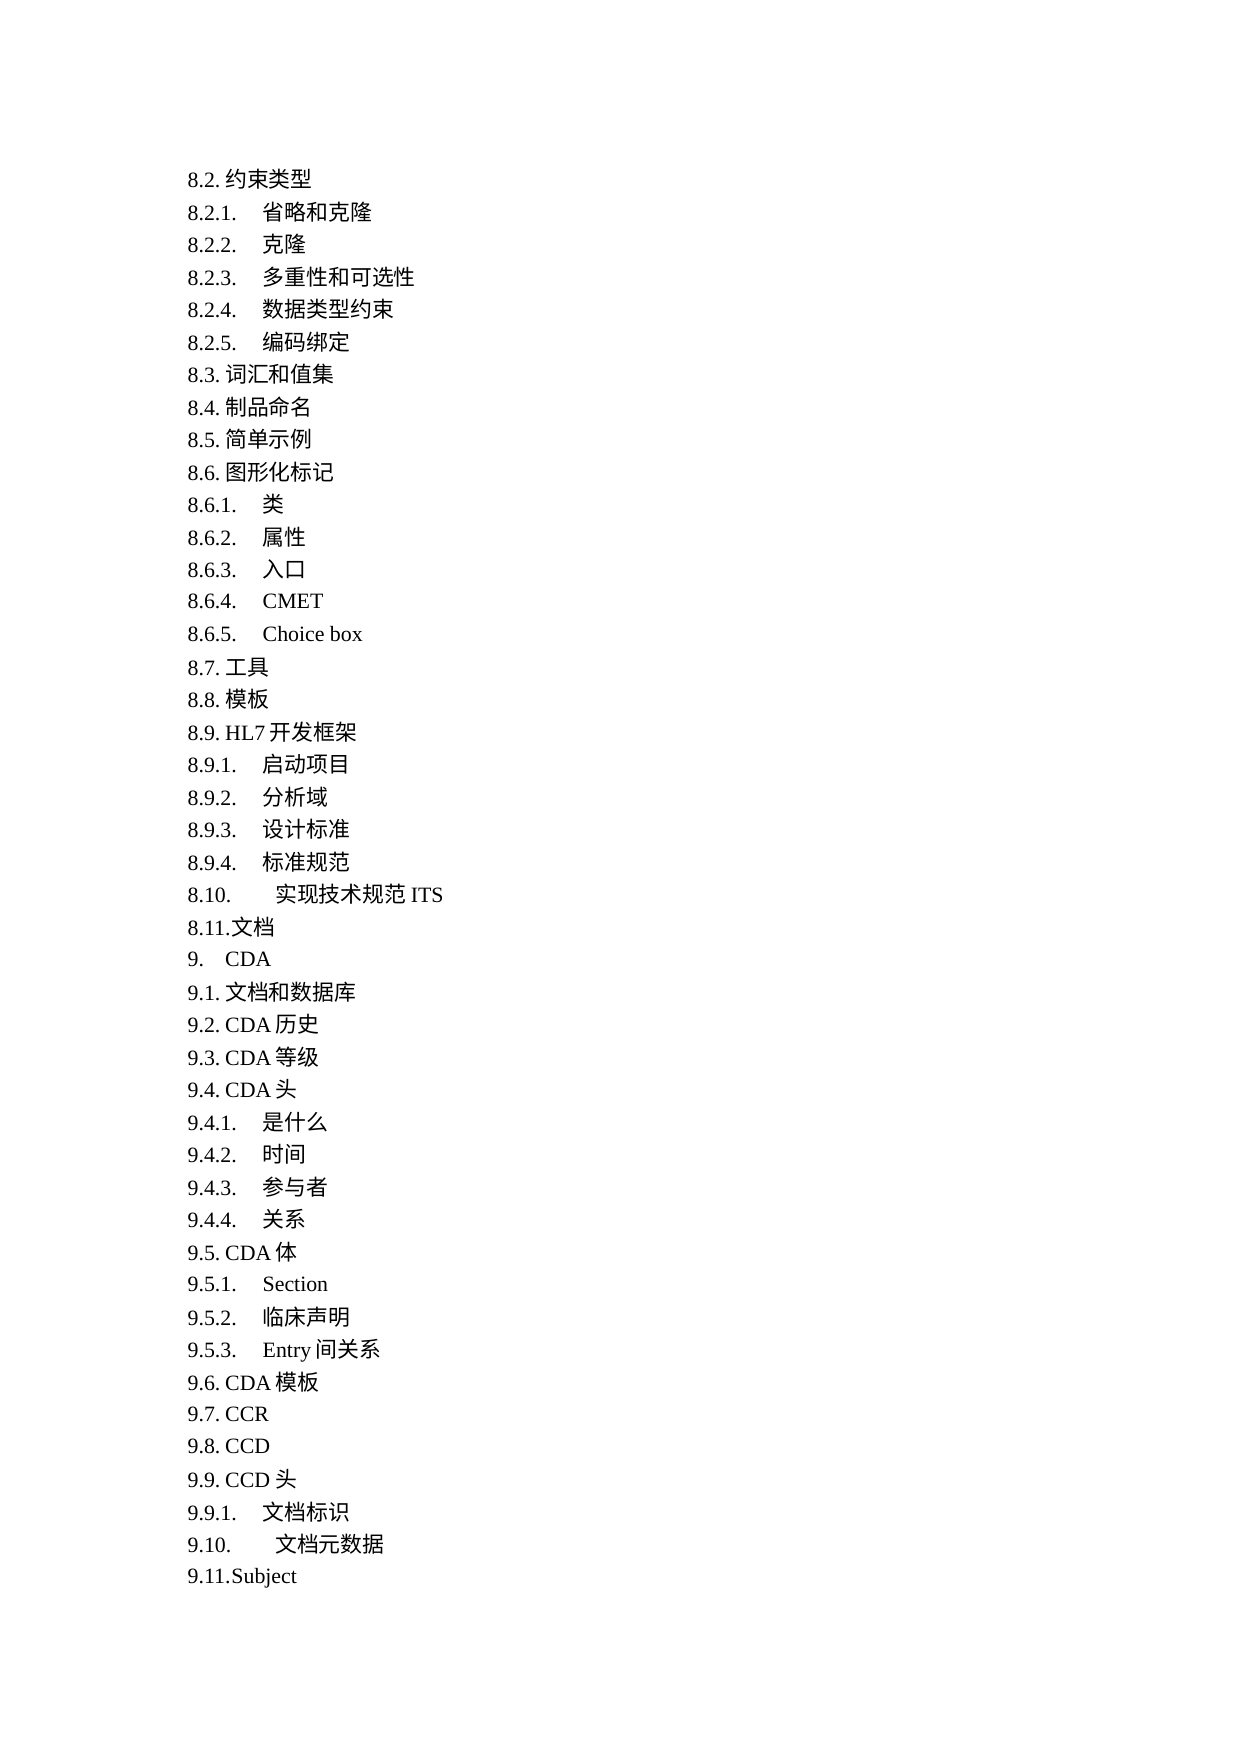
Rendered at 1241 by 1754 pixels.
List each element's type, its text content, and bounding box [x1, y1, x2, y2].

list Entry间关系 [187, 1332, 1053, 1364]
list 工具 [187, 649, 1053, 682]
list 克隆 [187, 227, 1053, 259]
list CDA等级 [187, 1039, 1053, 1072]
list CMET [187, 584, 1053, 617]
list CCD [187, 1429, 1053, 1462]
list CCR [187, 1397, 1053, 1429]
list 分析域 [187, 779, 1053, 812]
list CDA头 [187, 1072, 1053, 1104]
list 文档和数据库 [187, 974, 1053, 1007]
list 入口 [187, 552, 1053, 584]
list 是什么 [187, 1104, 1053, 1137]
list 多重性和可选性 [187, 259, 1053, 292]
list HL7开发框架 [187, 714, 1053, 747]
list 关系 [187, 1202, 1053, 1234]
list 属性 [187, 519, 1053, 552]
list Choice box [187, 617, 1053, 649]
list 时间 [187, 1137, 1053, 1169]
list CDA历史 [187, 1007, 1053, 1039]
list CDA体 [187, 1234, 1053, 1267]
list CDA [187, 942, 1053, 974]
list 数据类型约束 [187, 292, 1053, 324]
list Subject [187, 1559, 1053, 1592]
list 模板 [187, 682, 1053, 714]
list 设计标准 [187, 812, 1053, 844]
list 类 [187, 487, 1053, 519]
list 文档标识 [187, 1494, 1053, 1527]
list 省略和克隆 [187, 194, 1053, 227]
list CDA模板 [187, 1364, 1053, 1397]
list 参与者 [187, 1169, 1053, 1202]
list 文档元数据 [187, 1527, 1053, 1559]
list Section [187, 1267, 1053, 1299]
list 实现技术规范ITS [187, 877, 1053, 909]
list 简单示例 [187, 422, 1053, 454]
list 图形化标记 [187, 454, 1053, 487]
list 约束类型 [187, 162, 1053, 194]
list CCD 头 [187, 1462, 1053, 1494]
list 启动项目 [187, 747, 1053, 779]
list 临床声明 [187, 1299, 1053, 1332]
list 编码绑定 [187, 324, 1053, 357]
list 制品命名 [187, 389, 1053, 422]
list 文档 [187, 909, 1053, 942]
list 标准规范 [187, 844, 1053, 877]
list 词汇和值集 [187, 357, 1053, 389]
